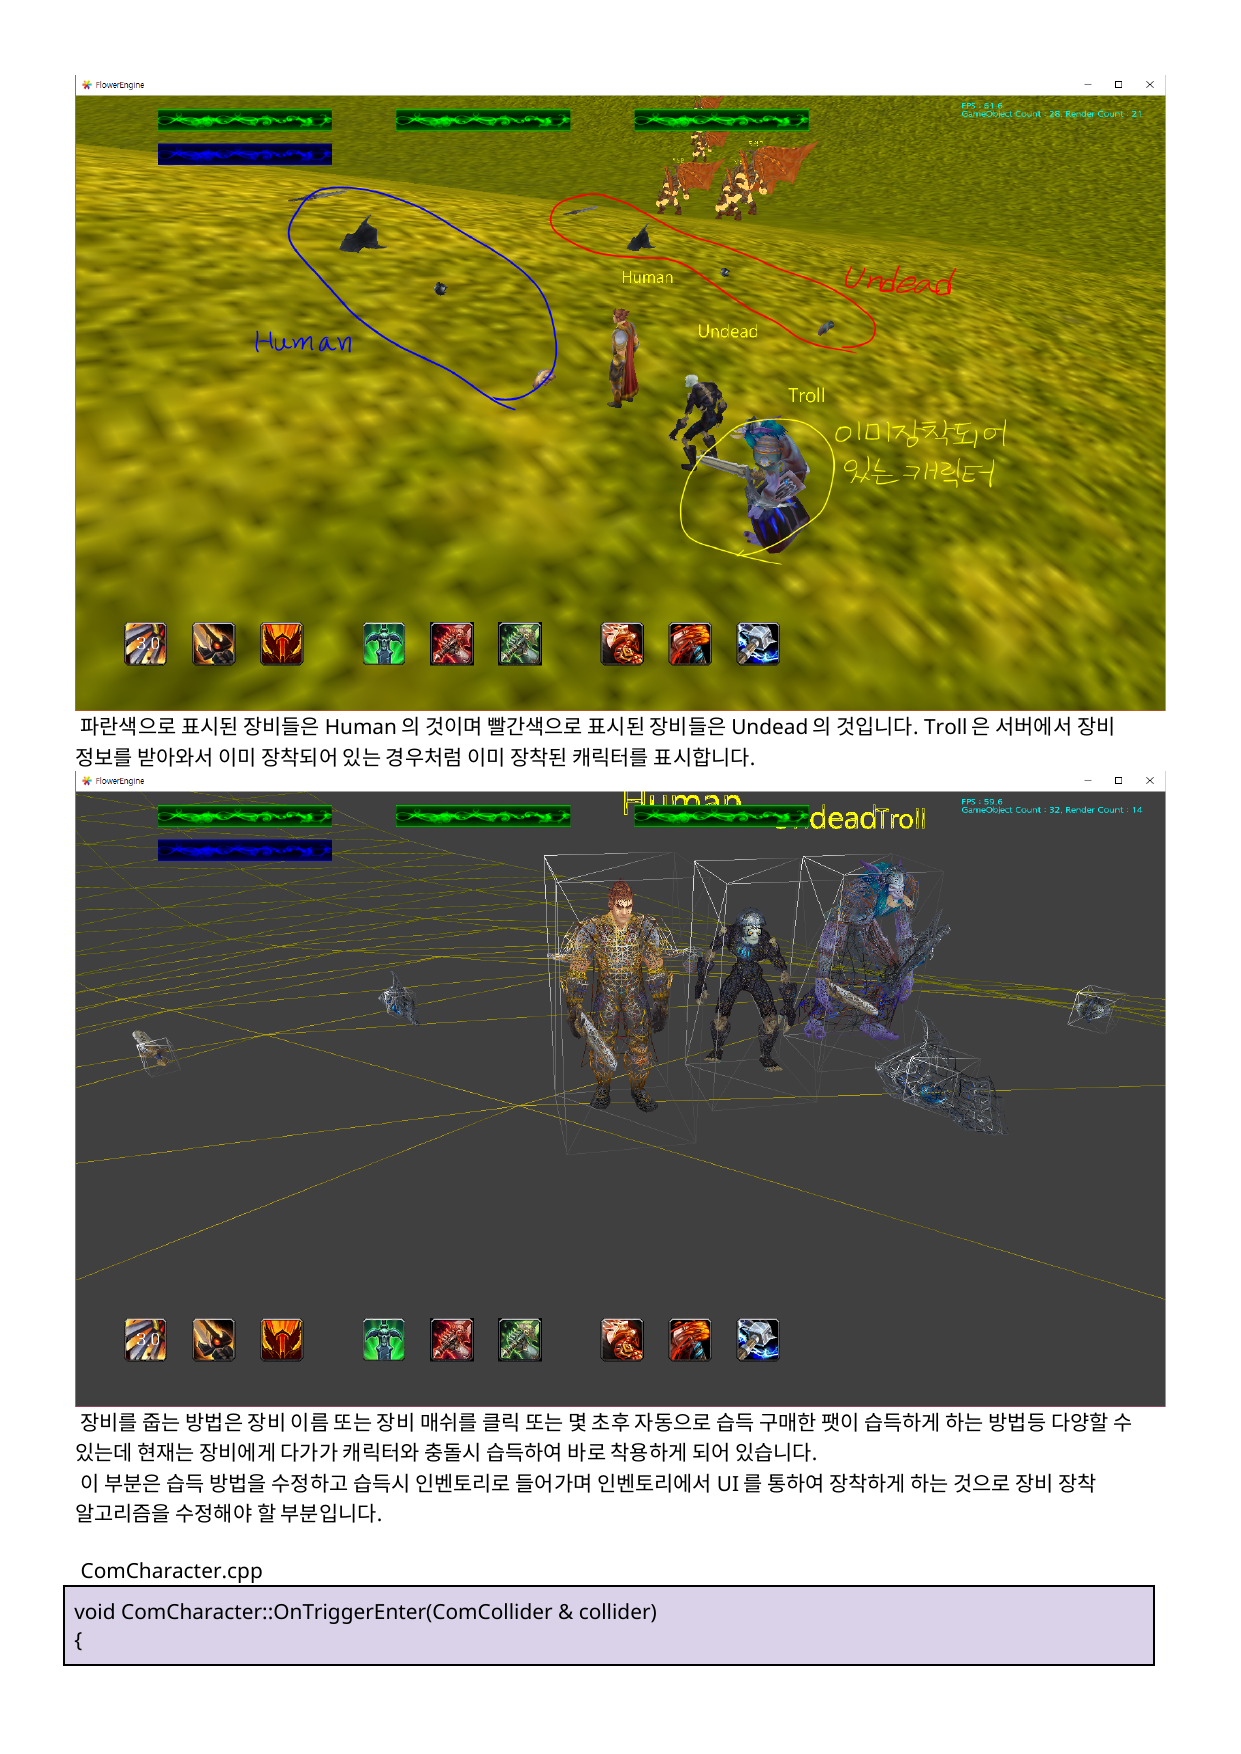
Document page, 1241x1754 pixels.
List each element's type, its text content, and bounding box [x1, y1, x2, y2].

picture [75, 75, 1166, 711]
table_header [65, 1587, 1153, 1664]
text 장비를 줍는 방법은 장비 이름 또는 장비 매쉬를 클릭 또는 몇 초후 자동으로 습득 구매한 팻이 습득하게 하는 방법등 다양할 수 있는데 현재는 장비에게 다가가 캐릭터와 충돌시 습득하여 바로 착용하게 되어 있습니다. [75, 1407, 1165, 1467]
text ComCharacter.cpp [75, 1556, 1165, 1584]
text 이 부분은 습득 방법을 수정하고 습득시 인벤토리로 들어가며 인벤토리에서 UI를 통하여 장착하게 하는 것으로 장비 장착 알고리즘을 수정해야 할 부분입니다. [75, 1467, 1165, 1528]
picture [75, 771, 1166, 1407]
text 파란색으로 표시된 장비들은 Human의 것이며 빨간색으로 표시된 장비들은 Undead의 것입니다. Troll은 서버에서 장비 정보를 받아와서 이미 장착되어 있는 경우처럼 이미 장착된 캐릭터를 표시합니다. [75, 711, 1165, 771]
